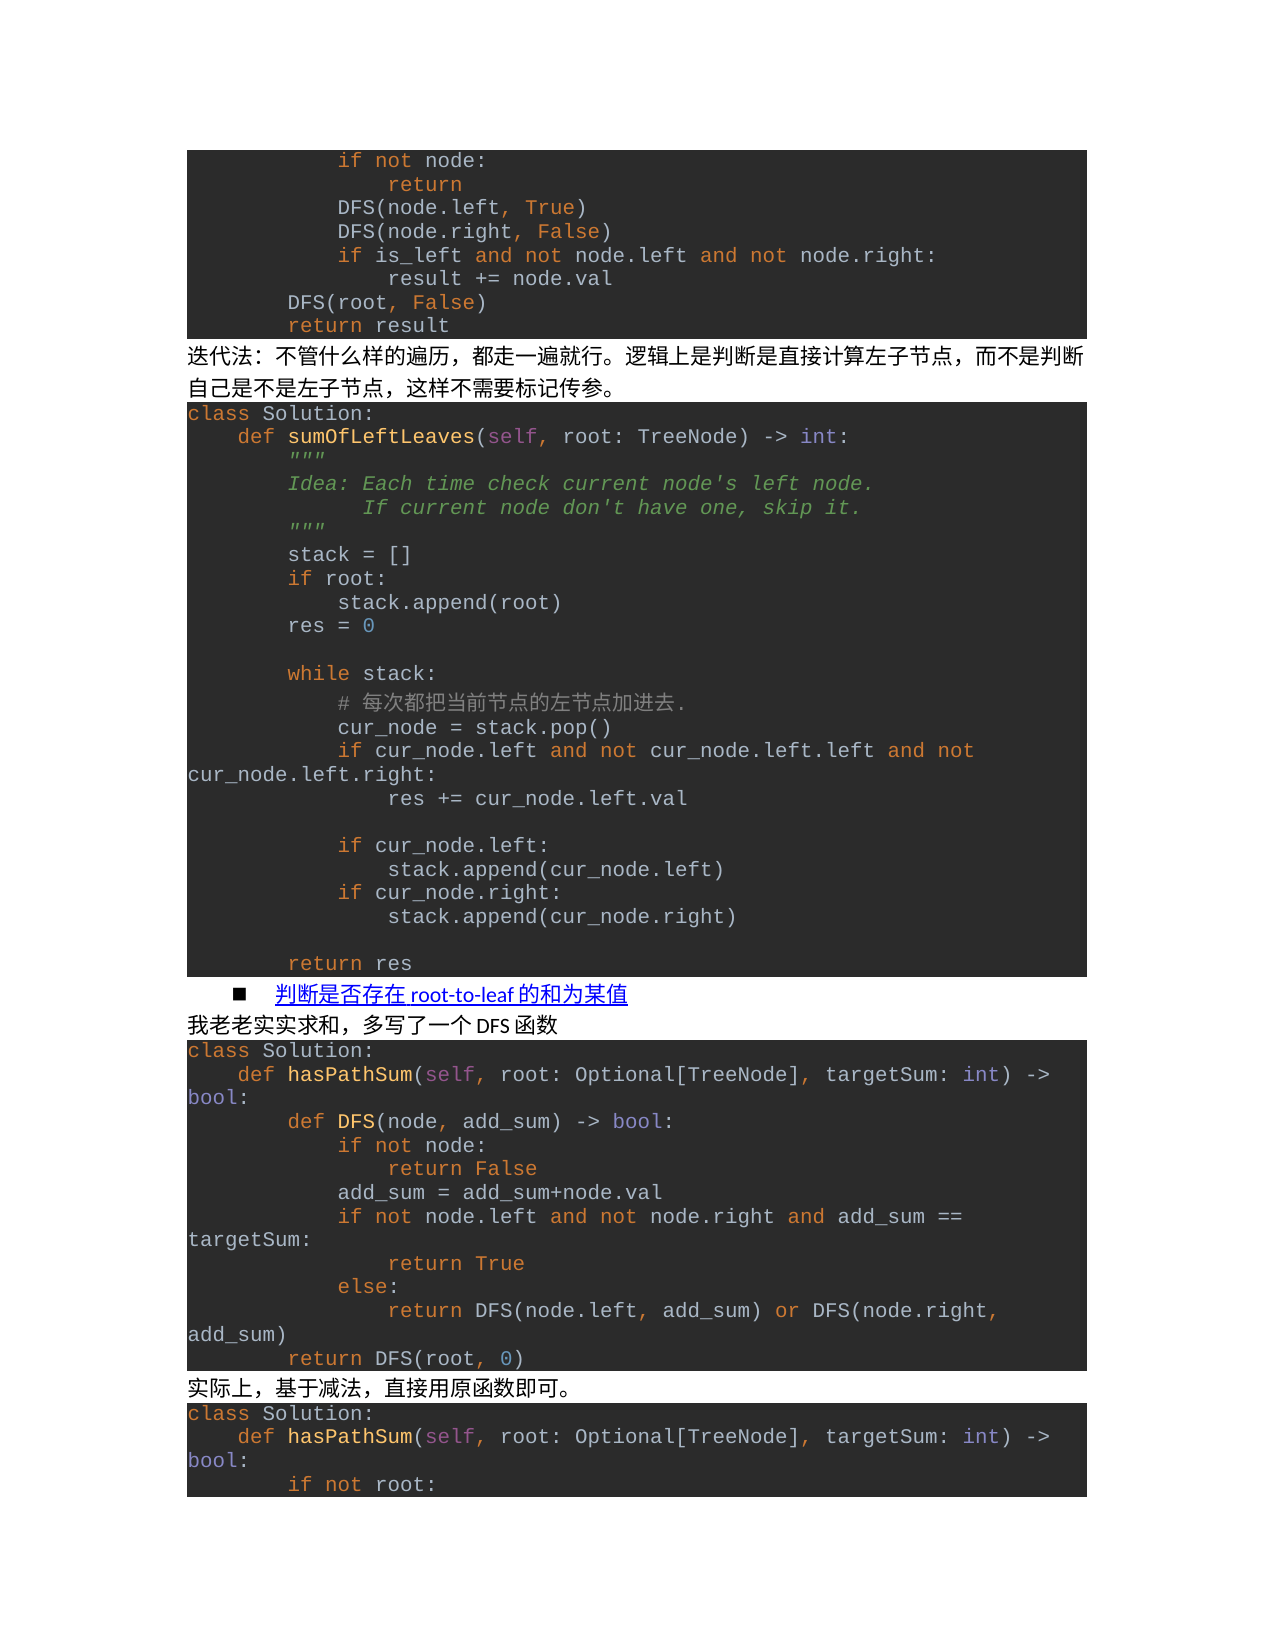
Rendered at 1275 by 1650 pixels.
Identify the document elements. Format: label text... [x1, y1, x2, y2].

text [187, 1403, 1087, 1497]
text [187, 150, 1087, 339]
text class Solution: def hasPathSum(self, root: Optional[TreeNode], targetSum: int) -> bool: def DFS(node, add_sum) -> bool: if not node: return False add_sum = add_sum+node.val if not node.left and not node.right and add_sum == targetSum: return True else: return DFS(node.left, add_sum) or DFS(node.right, add_sum) return DFS(root, 0) [187, 1040, 1087, 1371]
text 我老老实实求和，多写了一个DFS函数 [187, 1008, 1087, 1040]
list 判断是否存在root-to-leaf的和为某值 [231, 977, 1087, 1008]
text class Solution: def sumOfLeftLeaves(self, root: TreeNode) -> int: """ Idea: Each time check current node's left node. If current node don't have one, skip it. """ stack = [] if root: stack.append(root) res = 0 while stack: # 每次都把当前节点的左节点加进去. cur_node = stack.pop() if cur_node.left and not cur_node.left.left and not cur_node.left.right: res += cur_node.left.val if cur_node.left: stack.append(cur_node.left) if cur_node.right: stack.append(cur_node.right) return res [187, 402, 1087, 977]
text 实际上，基于减法，直接用原函数即可。 [187, 1371, 1087, 1403]
text 迭代法：不管什么样的遍历，都走一遍就行。逻辑上是判断是直接计算左子节点，而不是判断自己是不是左子节点，这样不需要标记传参。 [187, 339, 1087, 402]
